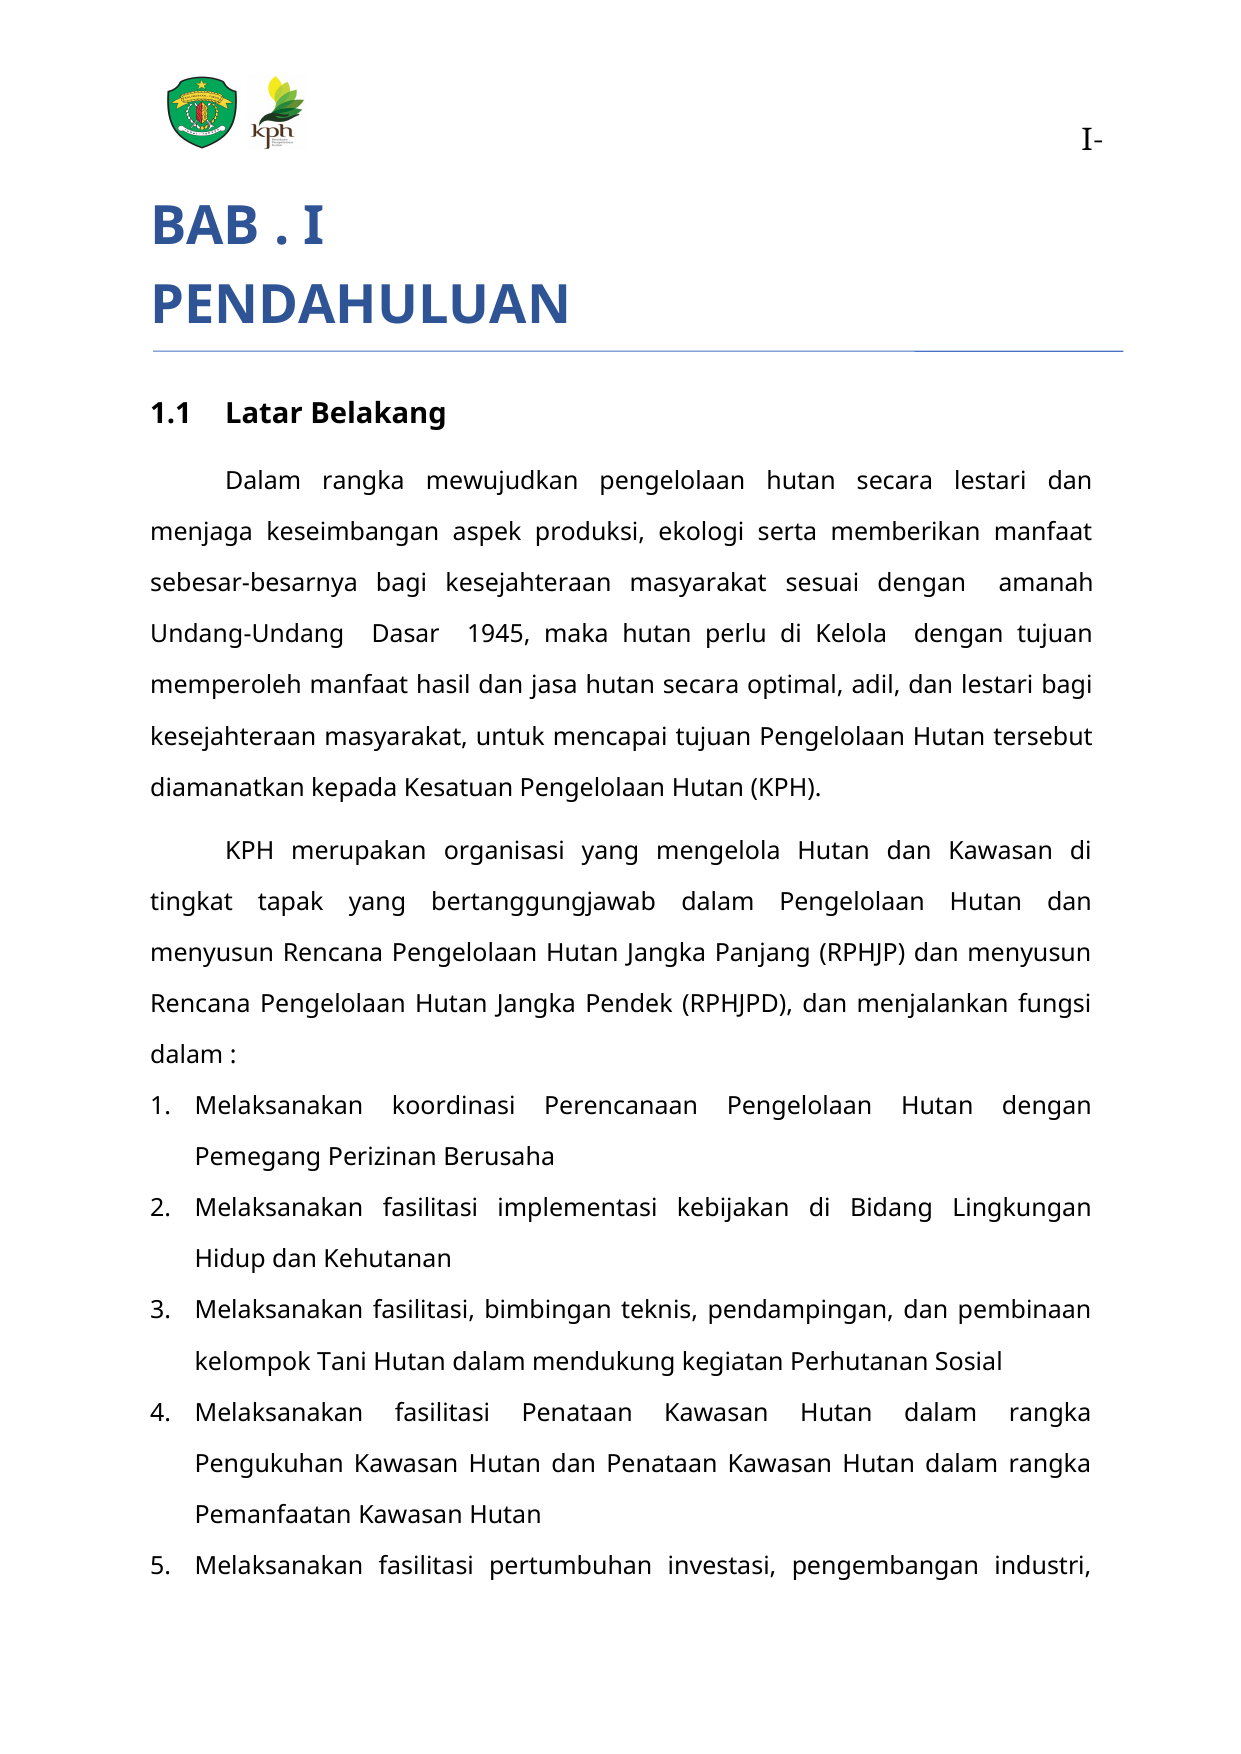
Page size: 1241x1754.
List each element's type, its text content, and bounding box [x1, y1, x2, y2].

subtitle 1.1 Latar Belakang [150, 392, 1090, 432]
text KPH merupakan organisasi yang mengelola Hutan dan Kawasan di tingkat tapak yang bertanggungjawab dalam Pengelolaan Hutan dan menyusun Rencana Pengelolaan Hutan Jangka Panjang (RPHJP) dan menyusun Rencana Pengelolaan Hutan Jangka Pendek (RPHJPD), dan menjalankan fungsi dalam : [150, 833, 1092, 1071]
list Melaksanakan fasilitasi pertumbuhan investasi, pengembangan industri, dan pasar untuk mendukung pemulihan ekonomi nasional [150, 1547, 1092, 1581]
subtitle PENDAHULUAN [150, 266, 1090, 340]
text Dalam rangka mewujudkan pengelolaan hutan secara lestari dan menjaga keseimbangan aspek produksi, ekologi serta memberikan manfaat sebesar-besarnya bagi kesejahteraan masyarakat sesuai dengan amanah Undang-Undang Dasar 1945, maka hutan perlu di Kelola dengan tujuan memperoleh manfaat hasil dan jasa hutan secara optimal, adil, dan lestari bagi kesejahteraan masyarakat, untuk mencapai tujuan Pengelolaan Hutan tersebut diamanatkan kepada Kesatuan Pengelolaan Hutan (KPH). [150, 463, 1093, 803]
list Melaksanakan koordinasi Perencanaan Pengelolaan Hutan dengan Pemegang Perizinan Berusaha [150, 1088, 1092, 1173]
list Melaksanakan fasilitasi implementasi kebijakan di Bidang Lingkungan Hidup dan Kehutanan [150, 1190, 1092, 1275]
picture [247, 75, 307, 150]
list Melaksanakan fasilitasi Penataan Kawasan Hutan dalam rangka Pengukuhan Kawasan Hutan dan Penataan Kawasan Hutan dalam rangka Pemanfaatan Kawasan Hutan [150, 1394, 1092, 1530]
list Melaksanakan fasilitasi, bimbingan teknis, pendampingan, dan pembinaan kelompok Tani Hutan dalam mendukung kegiatan Perhutanan Sosial [150, 1292, 1092, 1377]
subtitle BAB . I [150, 186, 1090, 260]
picture [164, 75, 240, 151]
